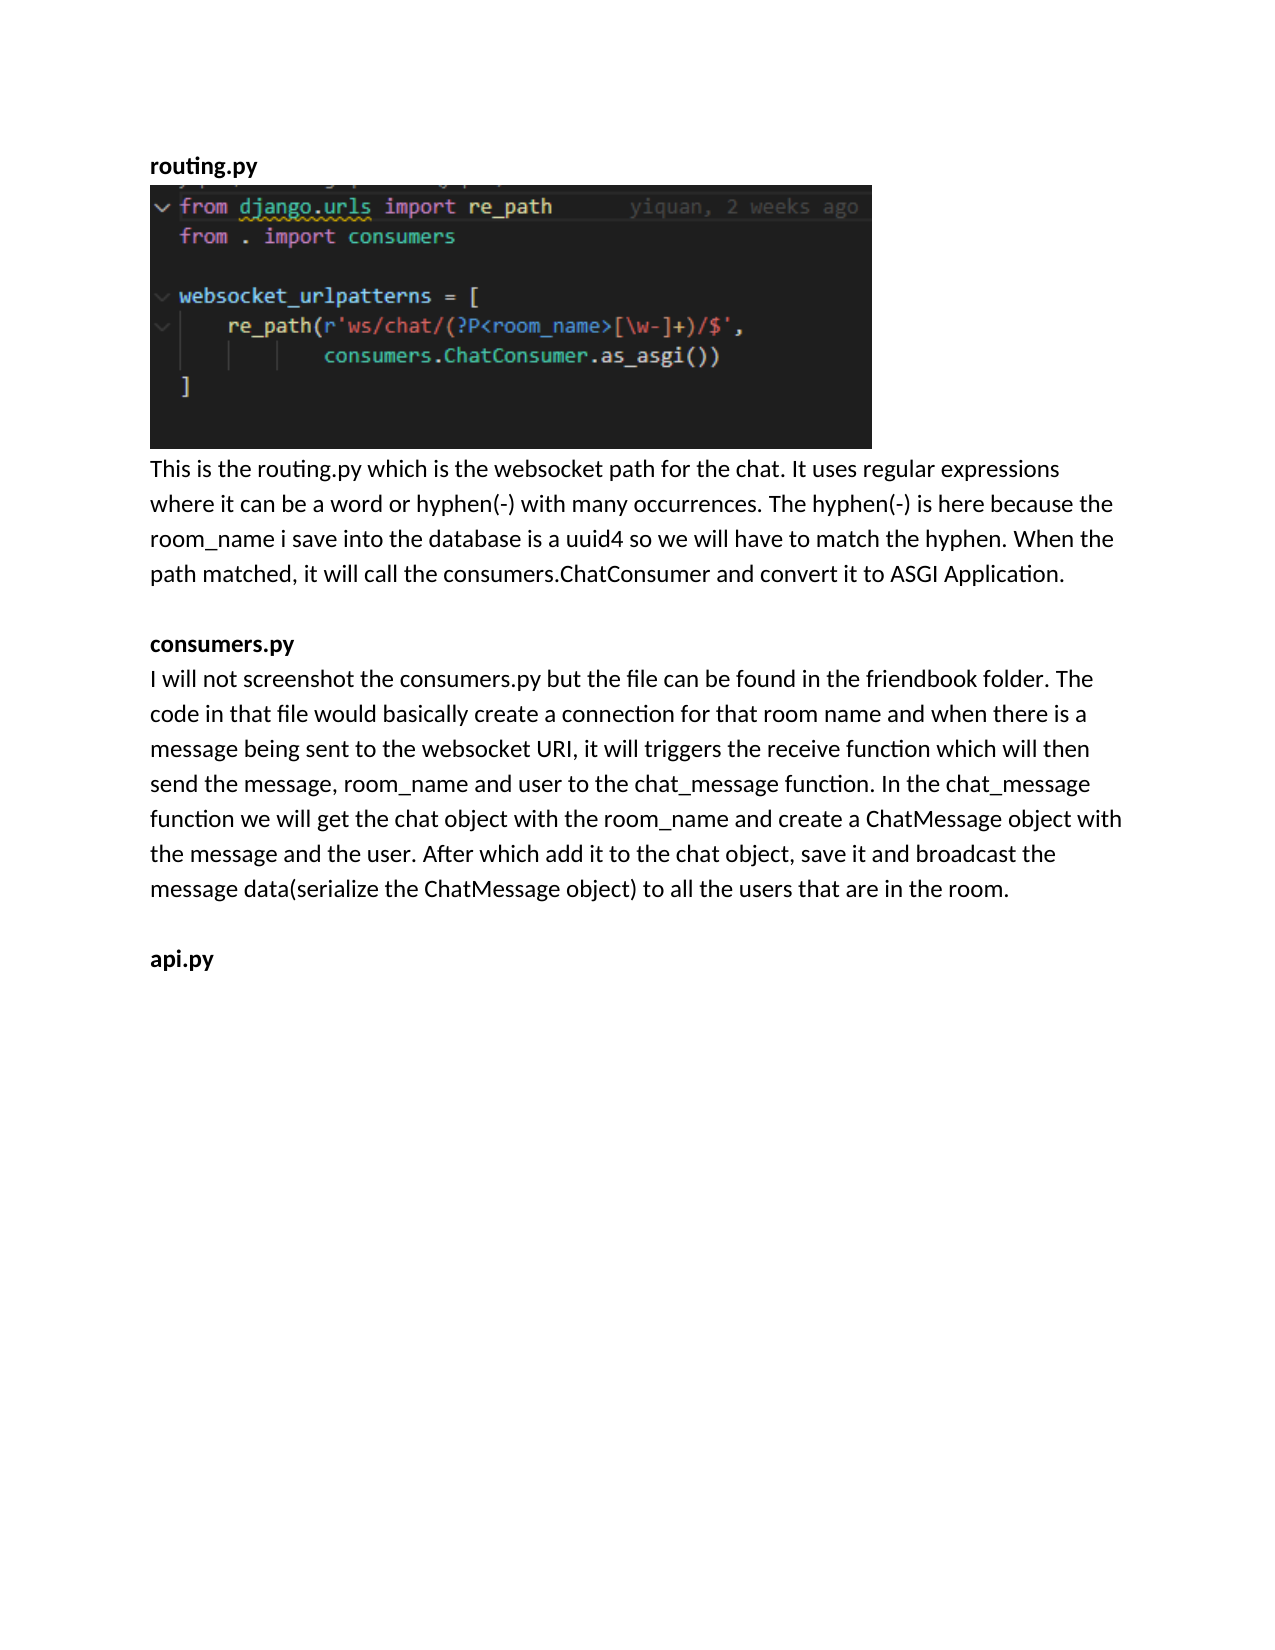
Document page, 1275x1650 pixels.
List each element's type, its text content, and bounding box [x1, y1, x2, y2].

text consumers.py [150, 628, 1125, 658]
picture [150, 185, 872, 449]
text api.py [150, 943, 1125, 973]
text I will not screenshot the consumers.py but the file can be found in the friendbook folder. The code in that file would basically create a connection for that room name and when there is a message being sent to the websocket URI, it will triggers the receive function which will then send the message, room_name and user to the chat_message function. In the chat_message function we will get the chat object with the room_name and create a ChatMessage object with the message and the user. After which add it to the chat object, save it and broadcast the message data(serialize the ChatMessage object) to all the users that are in the room. [150, 663, 1125, 903]
text routing.py [150, 150, 1125, 181]
text This is the routing.py which is the websocket path for the chat. It uses regular expressions where it can be a word or hyphen(-) with many occurrences. The hyphen(-) is here because the room_name i save into the database is a uuid4 so we will have to match the hyphen. When the path matched, it will call the consumers.ChatConsumer and convert it to ASGI Application. [150, 453, 1125, 588]
